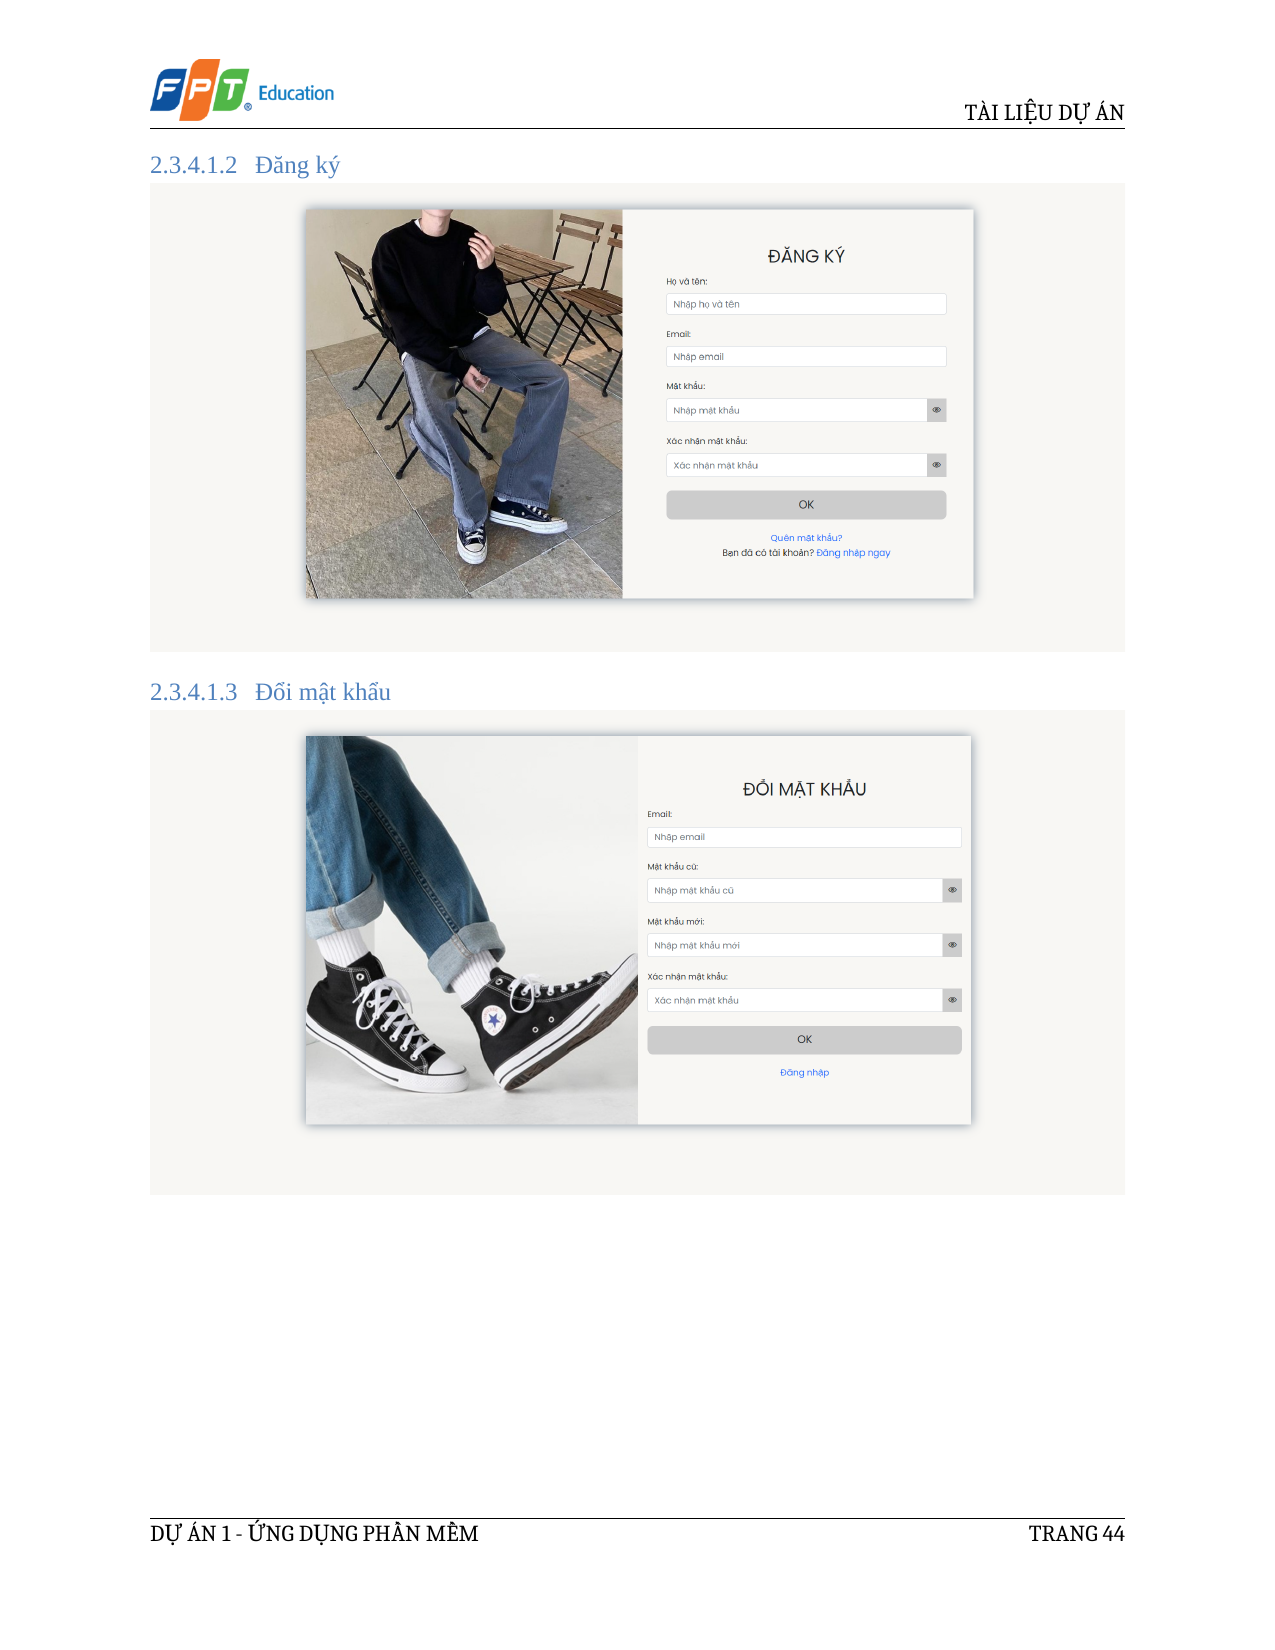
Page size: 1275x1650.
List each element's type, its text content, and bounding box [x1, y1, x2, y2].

subtitle Đổi mật khẩu [150, 677, 1125, 706]
picture [150, 710, 1125, 1195]
subtitle Đăng ký [150, 150, 1125, 179]
picture [150, 183, 1125, 652]
picture [150, 59, 336, 121]
